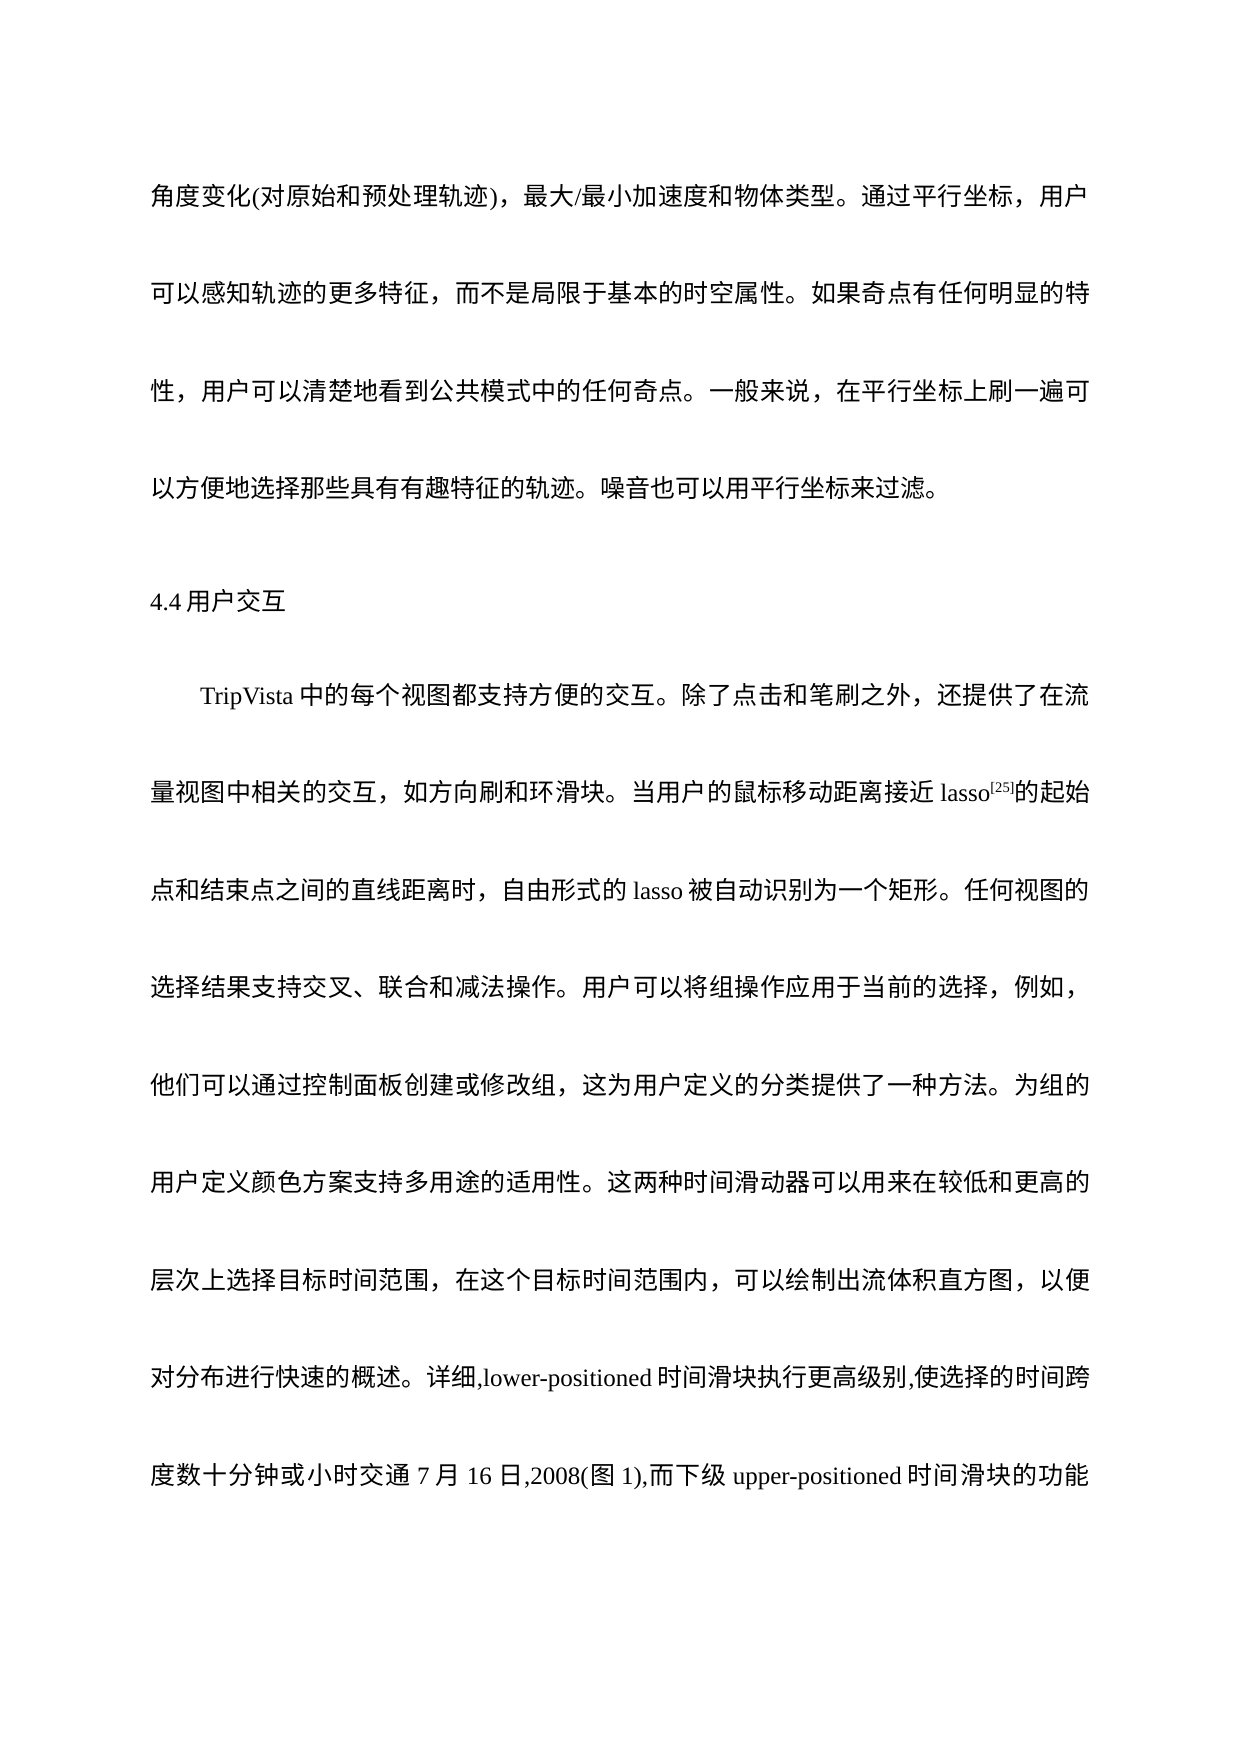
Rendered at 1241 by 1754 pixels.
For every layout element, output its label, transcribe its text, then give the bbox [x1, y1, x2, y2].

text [150, 661, 1090, 1506]
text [150, 162, 1090, 519]
text 4.4用户交互 [150, 567, 1090, 632]
